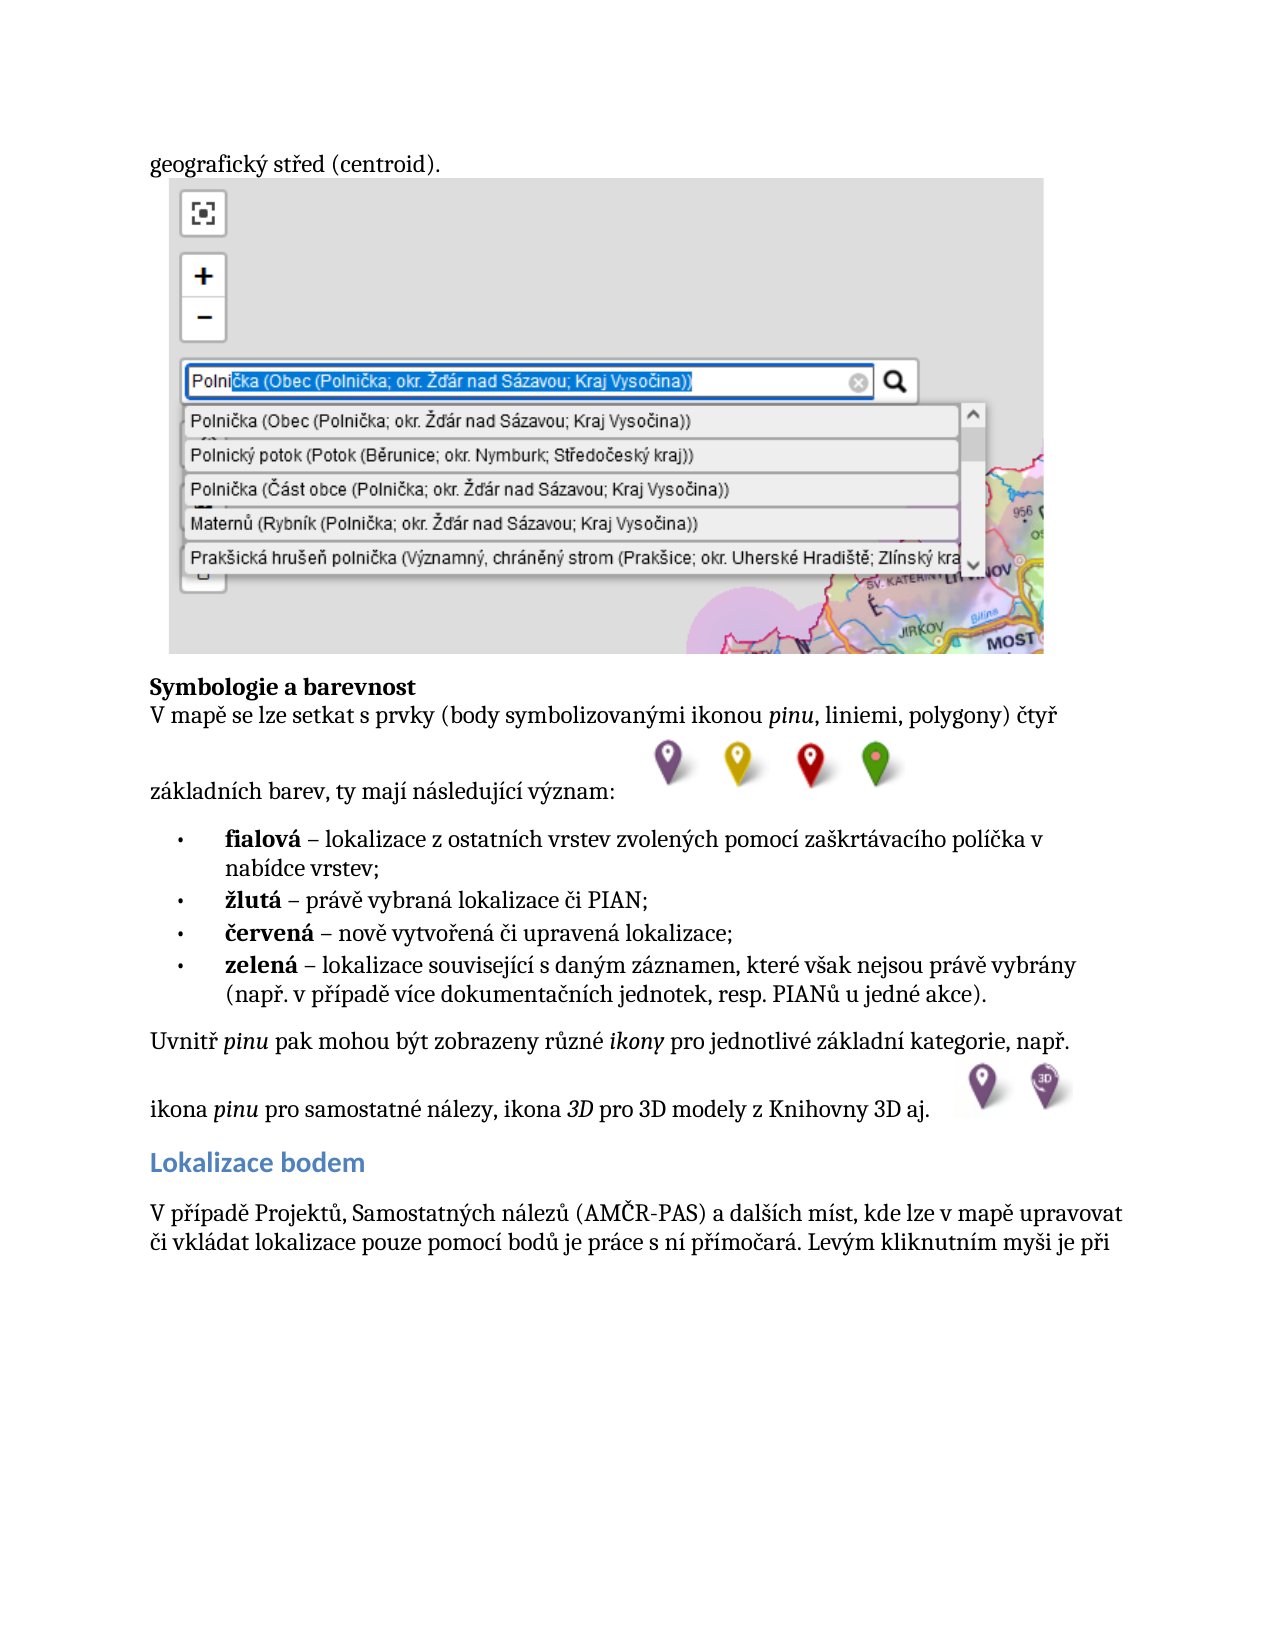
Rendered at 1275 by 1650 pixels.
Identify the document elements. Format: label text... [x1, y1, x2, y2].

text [150, 150, 1125, 654]
list zelená – lokalizace související s daným záznamen, které však nejsou právě vybrány (např. v případě více dokumentačních jednotek, resp. PIANů u jedné akce). [175, 951, 1125, 1008]
subtitle Lokalizace bodem [150, 1144, 1125, 1180]
list žlutá – právě vybraná lokalizace či PIAN; [175, 886, 1125, 915]
list červená – nově vytvořená či upravená lokalizace; [175, 918, 1125, 947]
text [150, 1199, 1125, 1256]
picture [954, 1056, 1073, 1118]
text Symbologie a barevnost V mapě se lze setkat s prvky (body symbolizovanými ikonou pinu, liniemi, polygony) čtyř základních barev, ty mají následující význam: [150, 673, 1125, 806]
text Uvnitř pinu pak mohou být zobrazeny různé ikony pro jednotlivé základní kategorie, např. ikona pinu pro samostatné nálezy, ikona 3D pro 3D modely z Knihovny 3D aj. [150, 1027, 1125, 1124]
picture [168, 178, 1044, 654]
list fialová – lokalizace z ostatních vrstev zvolených pomocí zaškrtávacího políčka v nabídce vrstev; [175, 825, 1125, 882]
picture [640, 730, 906, 800]
